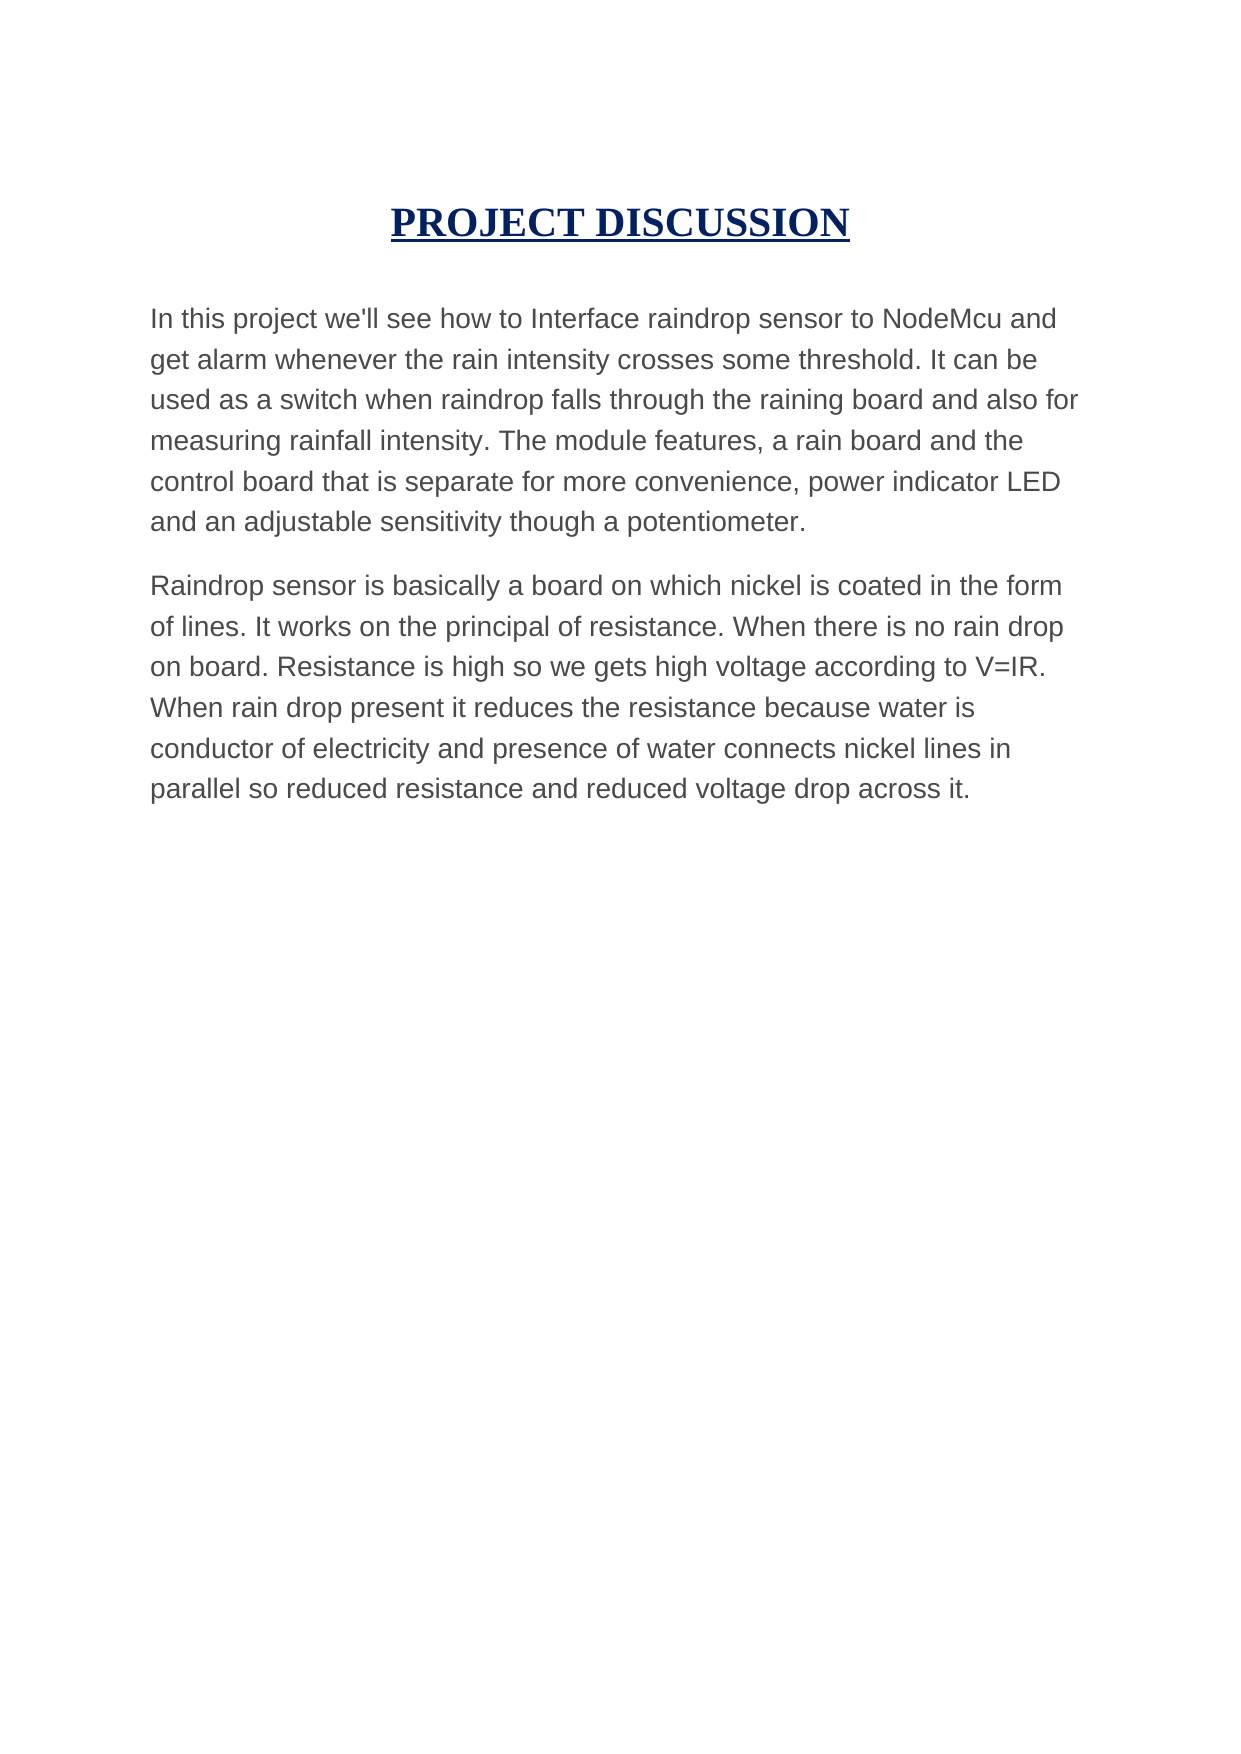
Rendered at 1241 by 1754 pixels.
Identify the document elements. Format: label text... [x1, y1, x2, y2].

text PROJECT DISCUSSION [150, 198, 1090, 246]
text Raindrop sensor is basically a board on which nickel is coated in the form of lines. It works on the principal of resistance. When there is no rain drop on board. Resistance is high so we gets high voltage according to V=IR. When rain drop present it reduces the resistance because water is conductor of electricity and presence of water connects nickel lines in parallel so reduced resistance and reduced voltage drop across it. [150, 561, 1090, 805]
text In this project we'll see how to Interface raindrop sensor to NodeMcu and get alarm whenever the rain intensity crosses some threshold. It can be used as a switch when raindrop falls through the raining board and also for measuring rainfall intensity. The module features, a rain board and the control board that is separate for more convenience, power indicator LED and an adjustable sensitivity though a potentiometer. [150, 294, 1090, 537]
